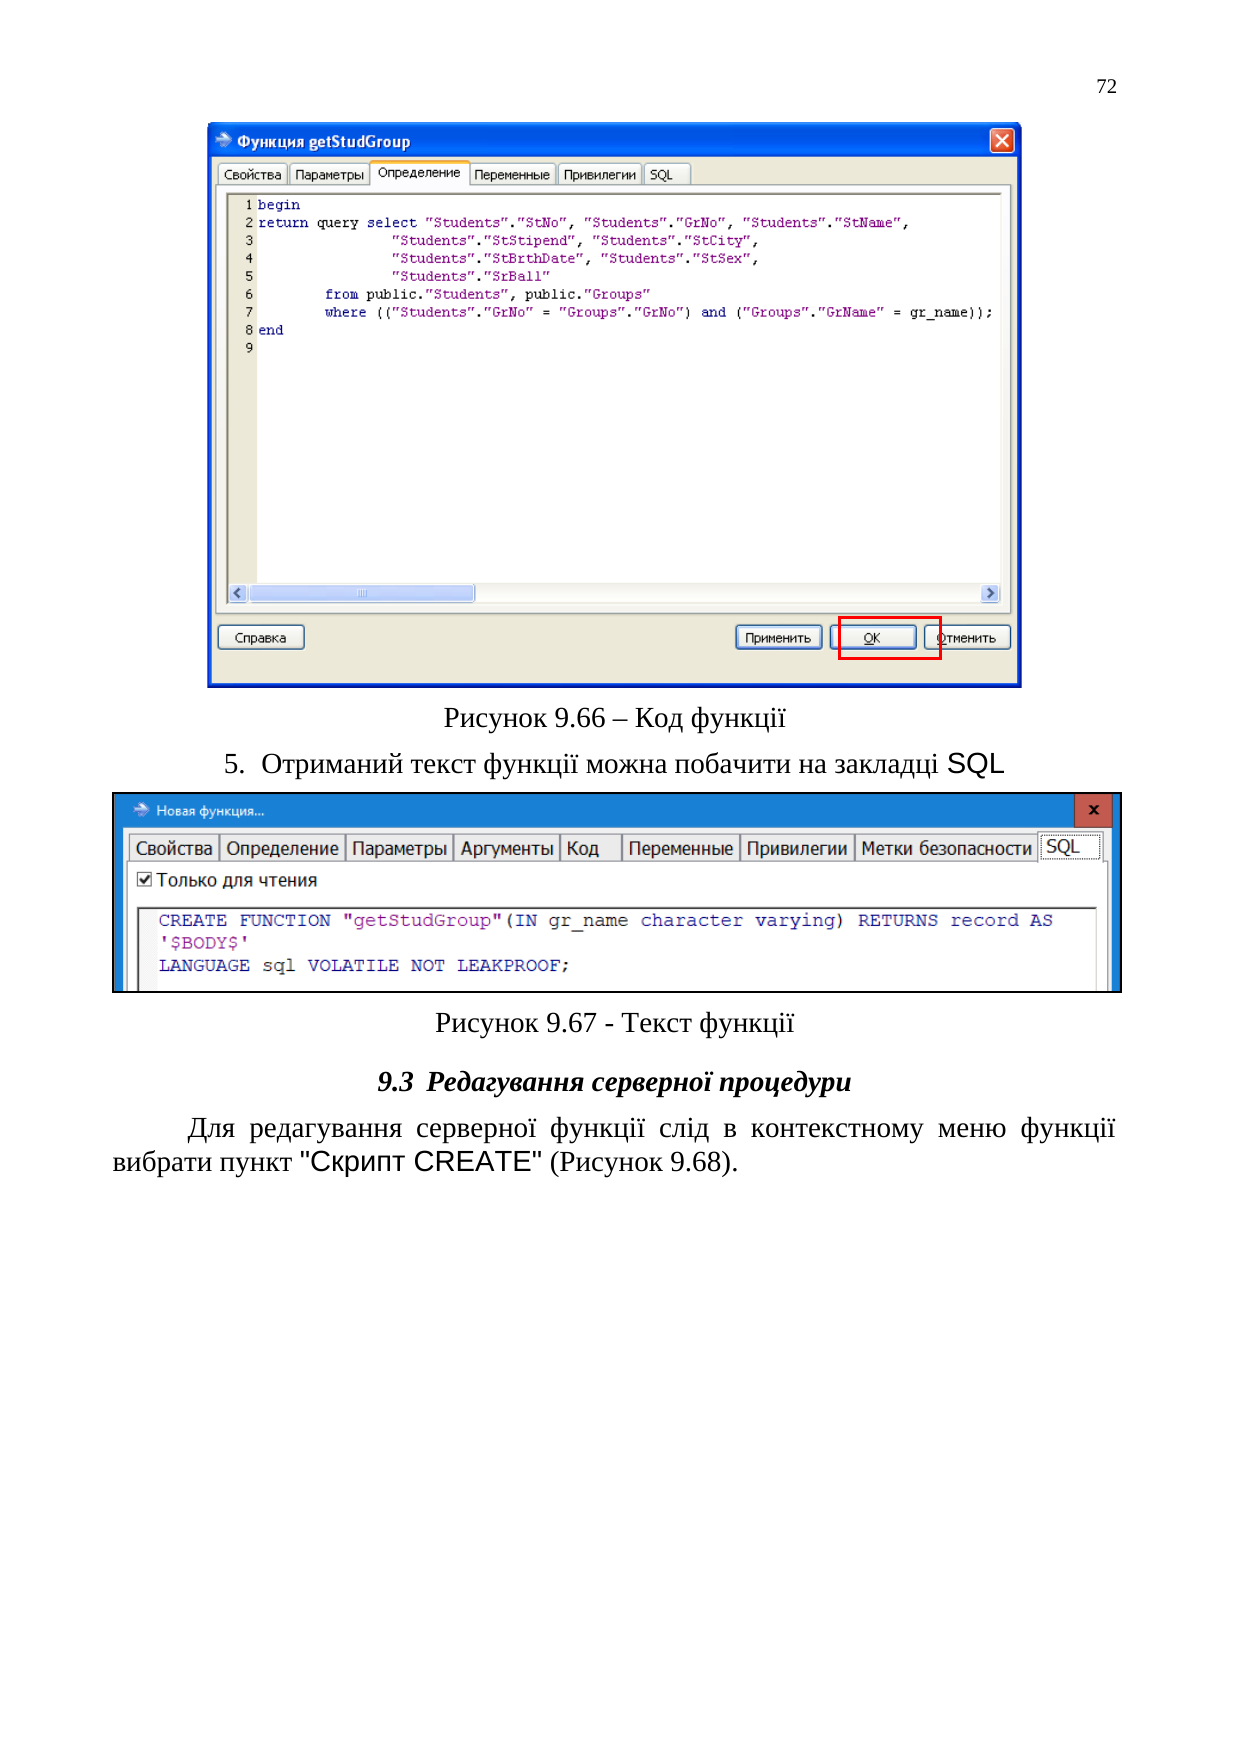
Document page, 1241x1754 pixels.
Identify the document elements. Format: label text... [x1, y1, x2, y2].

subtitle Редагування серверної процедури [112, 1064, 1117, 1098]
list Отриманий текст функції можна побачити на закладці SQL [223, 746, 1117, 779]
picture [114, 794, 1120, 991]
picture [207, 122, 1022, 688]
